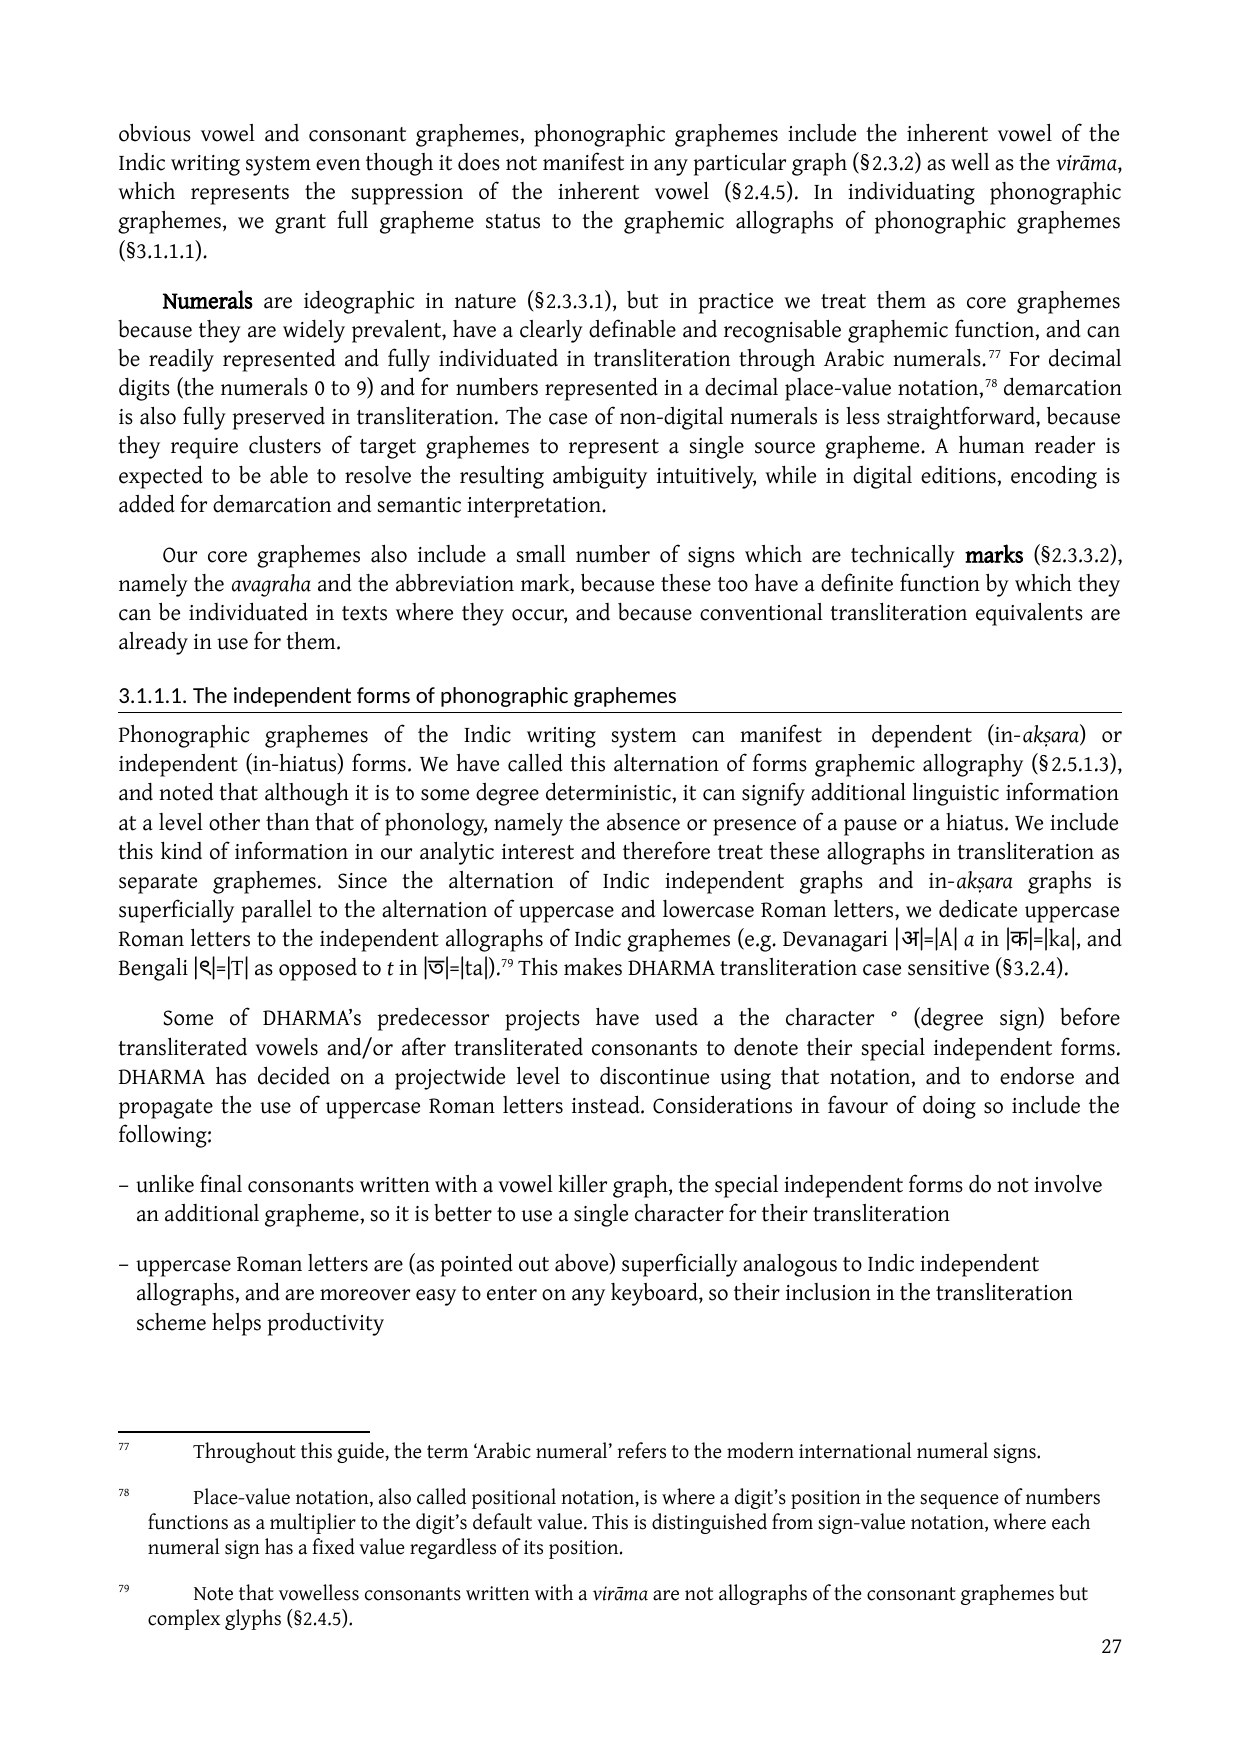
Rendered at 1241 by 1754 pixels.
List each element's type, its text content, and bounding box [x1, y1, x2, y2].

text Phonographic graphemes of the Indic writing system can manifest in dependent (in-akṣara) or independent (in-hiatus) forms. We have called this alternation of forms graphemic allography (§2.5.1.3), and noted that although it is to some degree deterministic, it can signify additional linguistic information at a level other than that of phonology, namely the absence or presence of a pause or a hiatus. We include this kind of information in our analytic interest and therefore treat these allographs in transliteration as separate graphemes. Since the alternation of Indic independent graphs and in-akṣara graphs is superficially parallel to the alternation of uppercase and lowercase Roman letters, we dedicate uppercase Roman letters to the independent allographs of Indic graphemes (e.g. Devanagari |अ|=|A| a in |क|=|ka|, and Bengali |ৎ|=|T| as opposed to t in |ত|=|ta|). This makes DHARMA transliteration case sensitive (§3.2.1). [118, 719, 1122, 982]
text Our core graphemes also include a small number of signs which are technically marks (§2.3.3.2), namely the avagraha and the abbreviation mark, because these too have a definite function by which they can be individuated in texts where they occur, and because conventional transliteration equivalents are already in use for them. [118, 539, 1122, 656]
list uppercase Roman letters are (as pointed out above) superficially analogous to Indic independent allographs, and are moreover easy to enter on any keyboard, so their inclusion in the transliteration scheme helps productivity [118, 1248, 1122, 1336]
text Some of DHARMA’s predecessor projects have used a the character ° (degree sign) before transliterated vowels and/or after transliterated consonants to denote their special independent forms. DHARMA has decided on a projectwide level to discontinue using that notation, and to endorse and propagate the use of uppercase Roman letters instead. Considerations in favour of doing so include the following: [118, 1002, 1122, 1148]
list unlike final consonants written with a vowel killer graph, the special independent forms do not involve an additional grapheme, so it is better to use a single character for their transliteration [118, 1169, 1122, 1227]
text Numerals are ideographic in nature (§2.3.3.1), but in practice we treat them as core graphemes because they are widely prevalent, have a clearly definable and recognisable graphemic function, and can be readily represented and fully individuated in transliteration through Arabic numerals. For decimal digits (the numerals 0 to 9) and for numbers represented in a decimal place-value notation, demarcation is also fully preserved in transliteration. The case of non-digital numerals is less straightforward, because they require clusters of target graphemes to represent a single source grapheme. A human reader is expected to be able to resolve the resulting ambiguity intuitively, while in digital editions, encoding is added for demarcation and semantic interpretation. [118, 285, 1122, 518]
subtitle The independent forms of phonographic graphemes [118, 681, 1122, 712]
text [118, 118, 1122, 264]
